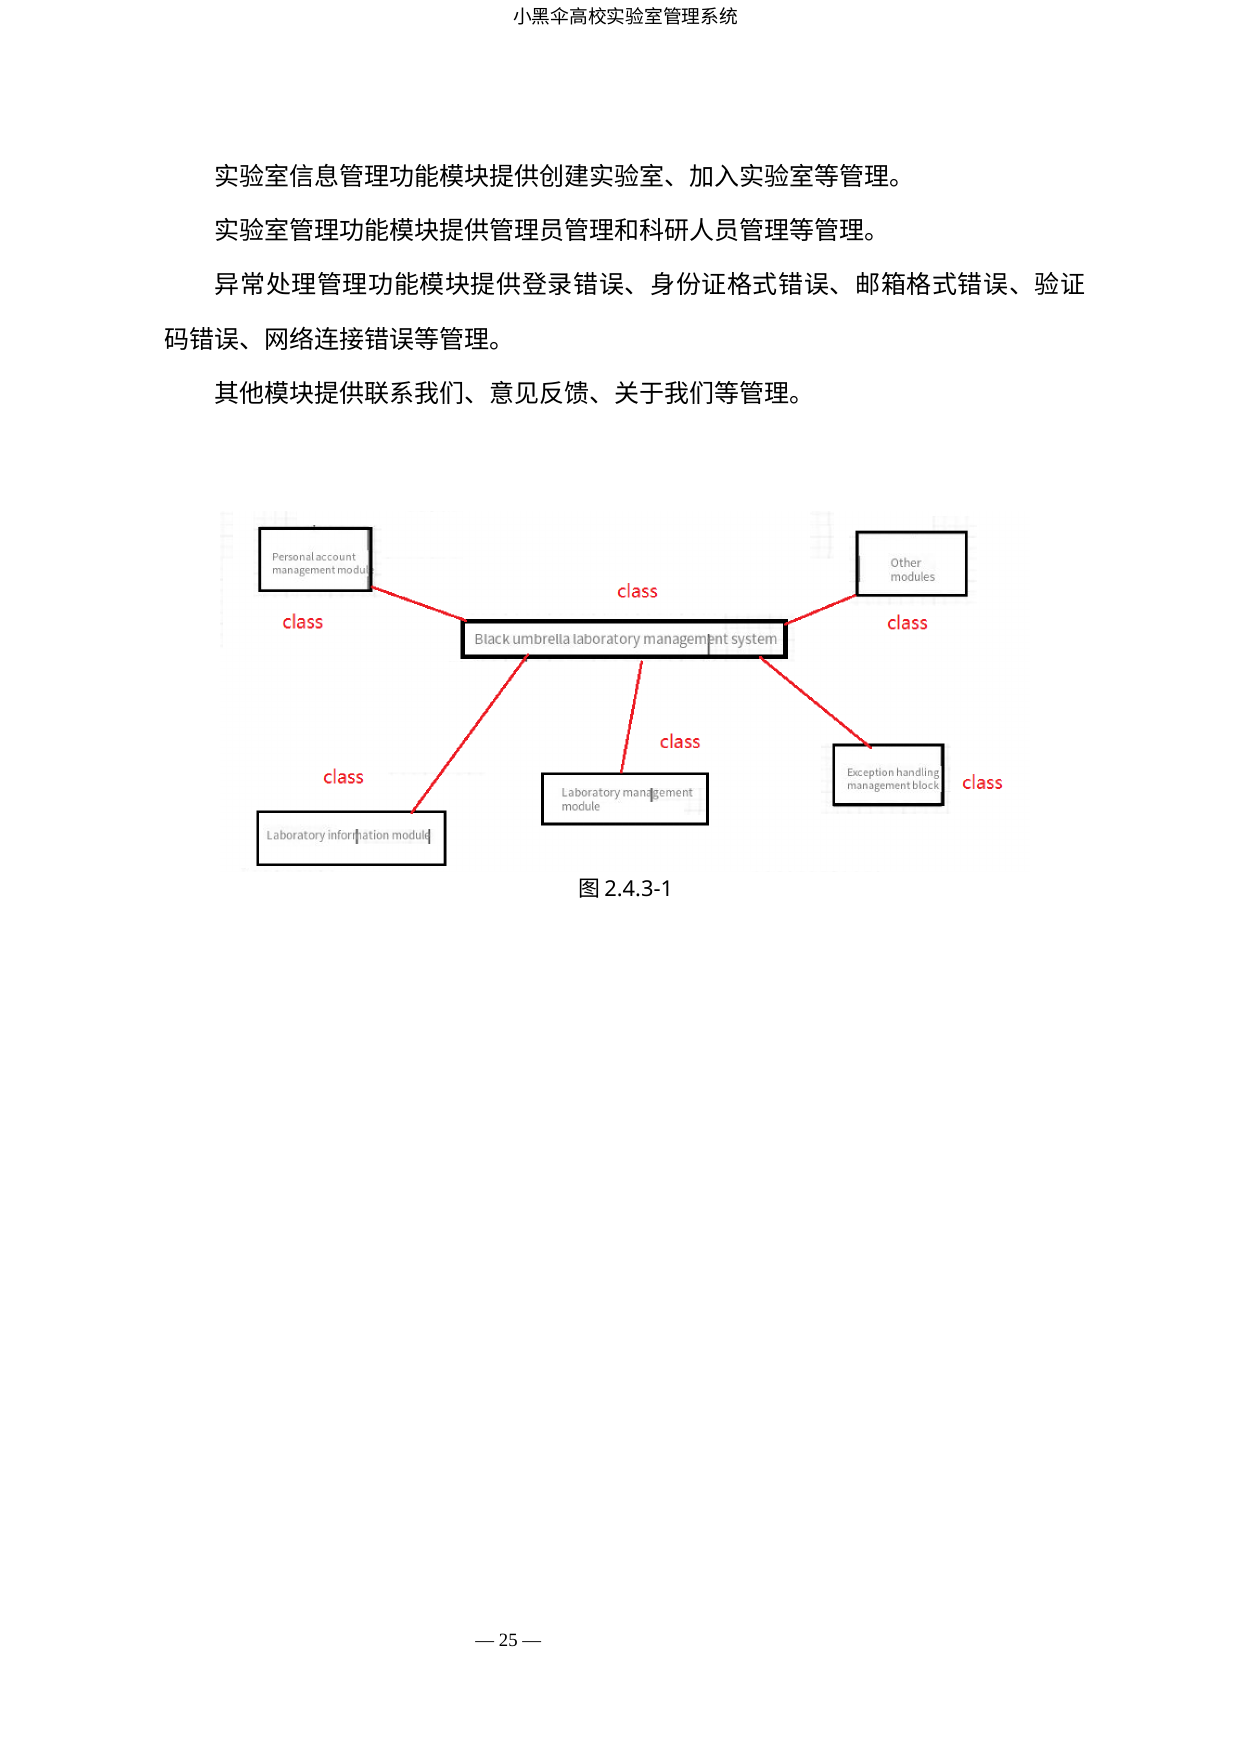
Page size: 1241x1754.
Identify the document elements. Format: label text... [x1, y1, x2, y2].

text 实验室管理功能模块提供管理员管理和科研人员管理等管理。 [164, 211, 1086, 247]
picture [220, 511, 1031, 872]
text 图2.4.3-1 [164, 871, 1086, 903]
text 实验室信息管理功能模块提供创建实验室、加入实验室等管理。 [164, 156, 1086, 192]
text 其他模块提供联系我们、意见反馈、关于我们等管理。 [164, 374, 1086, 410]
text 异常处理管理功能模块提供登录错误、身份证格式错误、邮箱格式错误、验证码错误、网络连接错误等管理。 [164, 265, 1086, 356]
